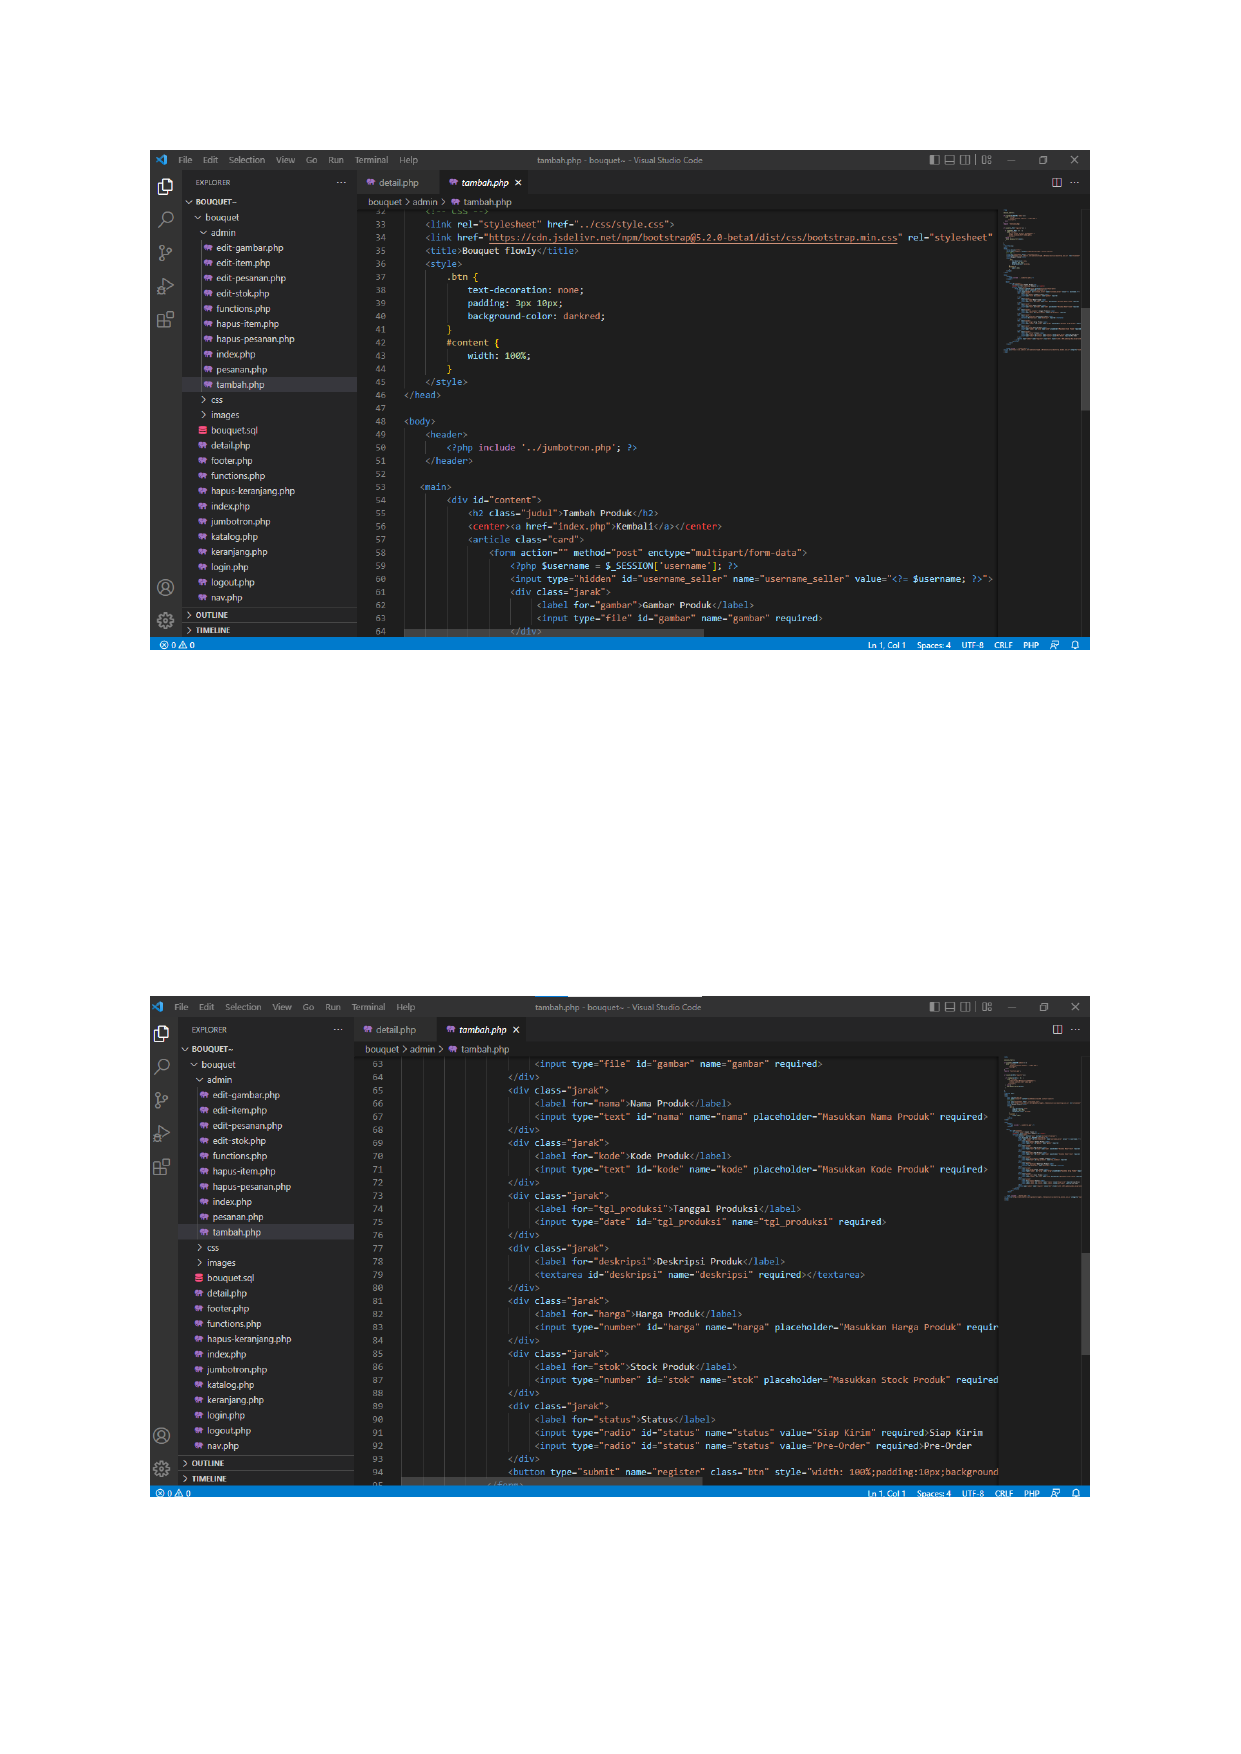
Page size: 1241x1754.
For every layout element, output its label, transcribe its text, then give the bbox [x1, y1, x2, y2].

text - Soure Coding “Tambah.php” [150, 197, 1090, 226]
picture [150, 244, 1090, 751]
picture [150, 769, 1090, 1270]
